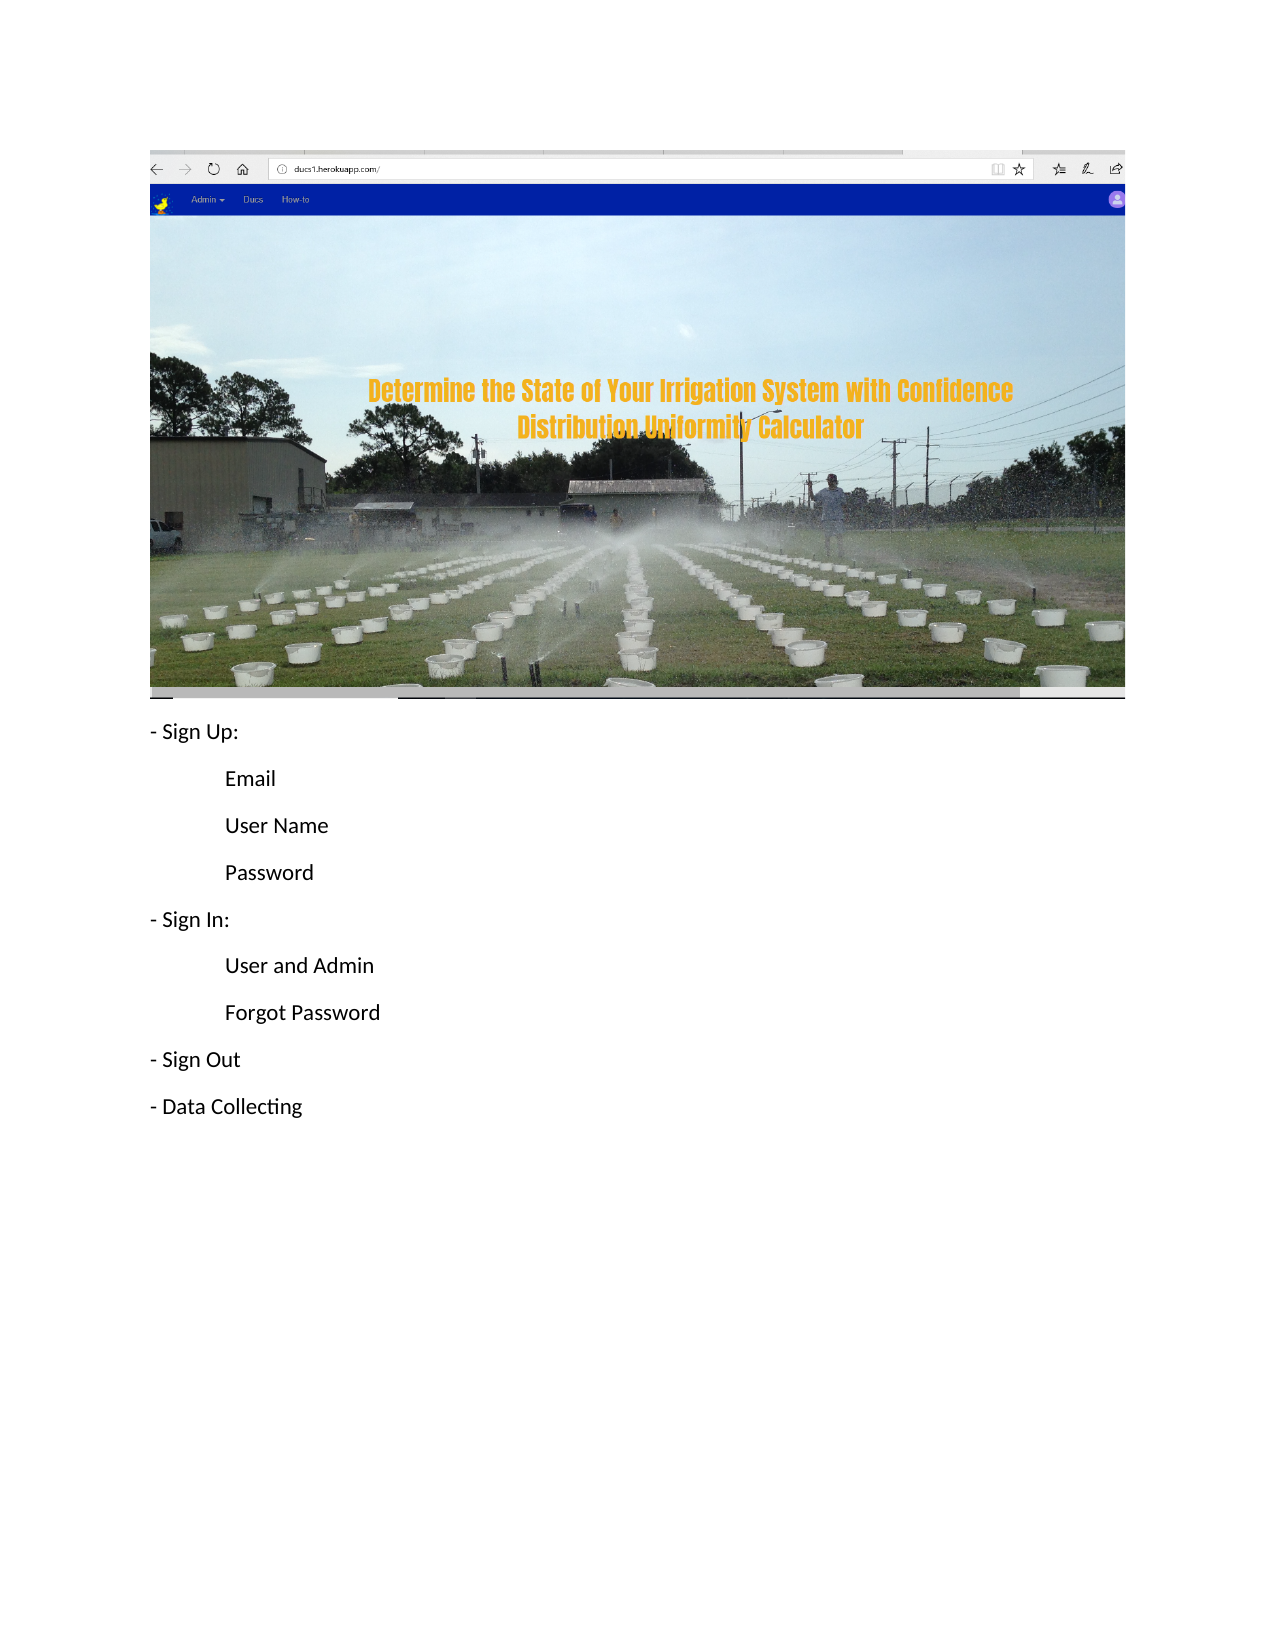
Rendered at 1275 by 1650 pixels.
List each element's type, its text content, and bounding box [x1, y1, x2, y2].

text - Data Collecting [150, 1092, 1125, 1120]
text Email [150, 764, 1125, 792]
text Password [150, 858, 1125, 886]
picture [150, 150, 1125, 699]
text - Sign Out [150, 1045, 1125, 1073]
text - Sign Up: [150, 717, 1125, 745]
text Forgot Password [150, 998, 1125, 1027]
text User and Admin [150, 952, 1125, 980]
text - Sign In: [150, 905, 1125, 933]
text User Name [150, 811, 1125, 839]
